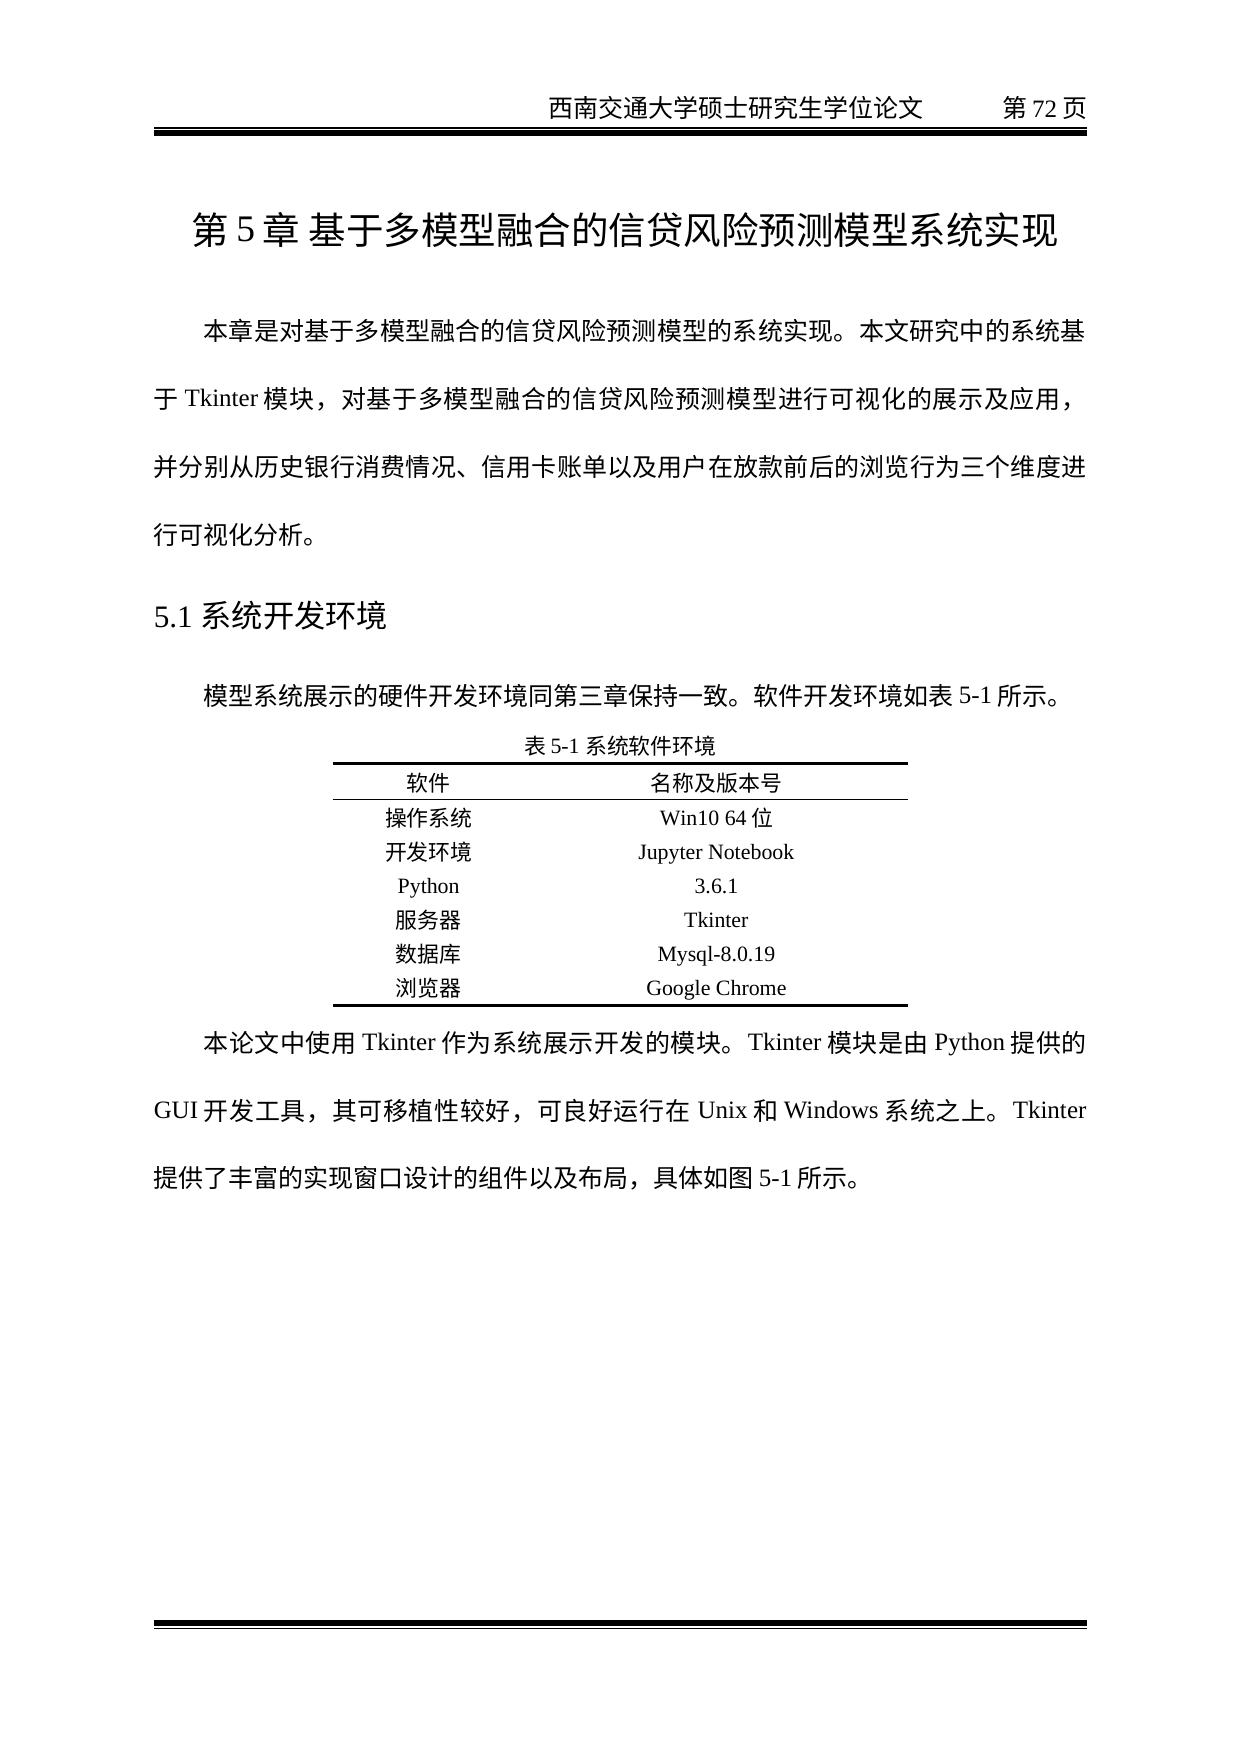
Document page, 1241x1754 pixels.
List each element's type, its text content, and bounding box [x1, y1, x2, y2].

subtitle 5.1 系统开发环境 [153, 580, 1087, 648]
subtitle 第5章 基于多模型融合的信贷风险预测模型系统实现 [153, 194, 1087, 262]
table_cell 3.6.1 [524, 868, 908, 902]
text 模型系统展示的硬件开发环境同第三章保持一致。软件开发环境如表5-1所示。 [153, 660, 1087, 728]
table_cell Jupyter Notebook [524, 834, 908, 868]
table_header 名称及版本号 [524, 765, 908, 799]
table_cell Win10 64位 [524, 800, 908, 834]
table_header 软件 [333, 765, 524, 799]
table_cell 服务器 数据库 [333, 902, 524, 970]
text 表5-1 系统软件环境 [153, 728, 1087, 762]
table_cell Tkinter Mysql-8.0.19 [524, 902, 908, 970]
text 本章是对基于多模型融合的信贷风险预测模型的系统实现。本文研究中的系统基于Tkinter模块，对基于多模型融合的信贷风险预测模型进行可视化的展示及应用，并分别从历史银行消费情况、信用卡账单以及用户在放款前后的浏览行为三个维度进行可视化分析。 [153, 296, 1087, 567]
table_cell Google Chrome [524, 970, 908, 1004]
text 本论文中使用Tkinter作为系统展示开发的模块。Tkinter模块是由Python提供的GUI开发工具，其可移植性较好，可良好运行在Unix和Windows系统之上。Tkinter提供了丰富的实现窗口设计的组件以及布局，具体如图5-1所示。 [153, 1007, 1087, 1211]
table_cell Python [333, 868, 524, 902]
table_cell 操作系统 [333, 800, 524, 834]
table_cell 浏览器 [333, 970, 524, 1004]
table_cell 开发环境 [333, 834, 524, 868]
